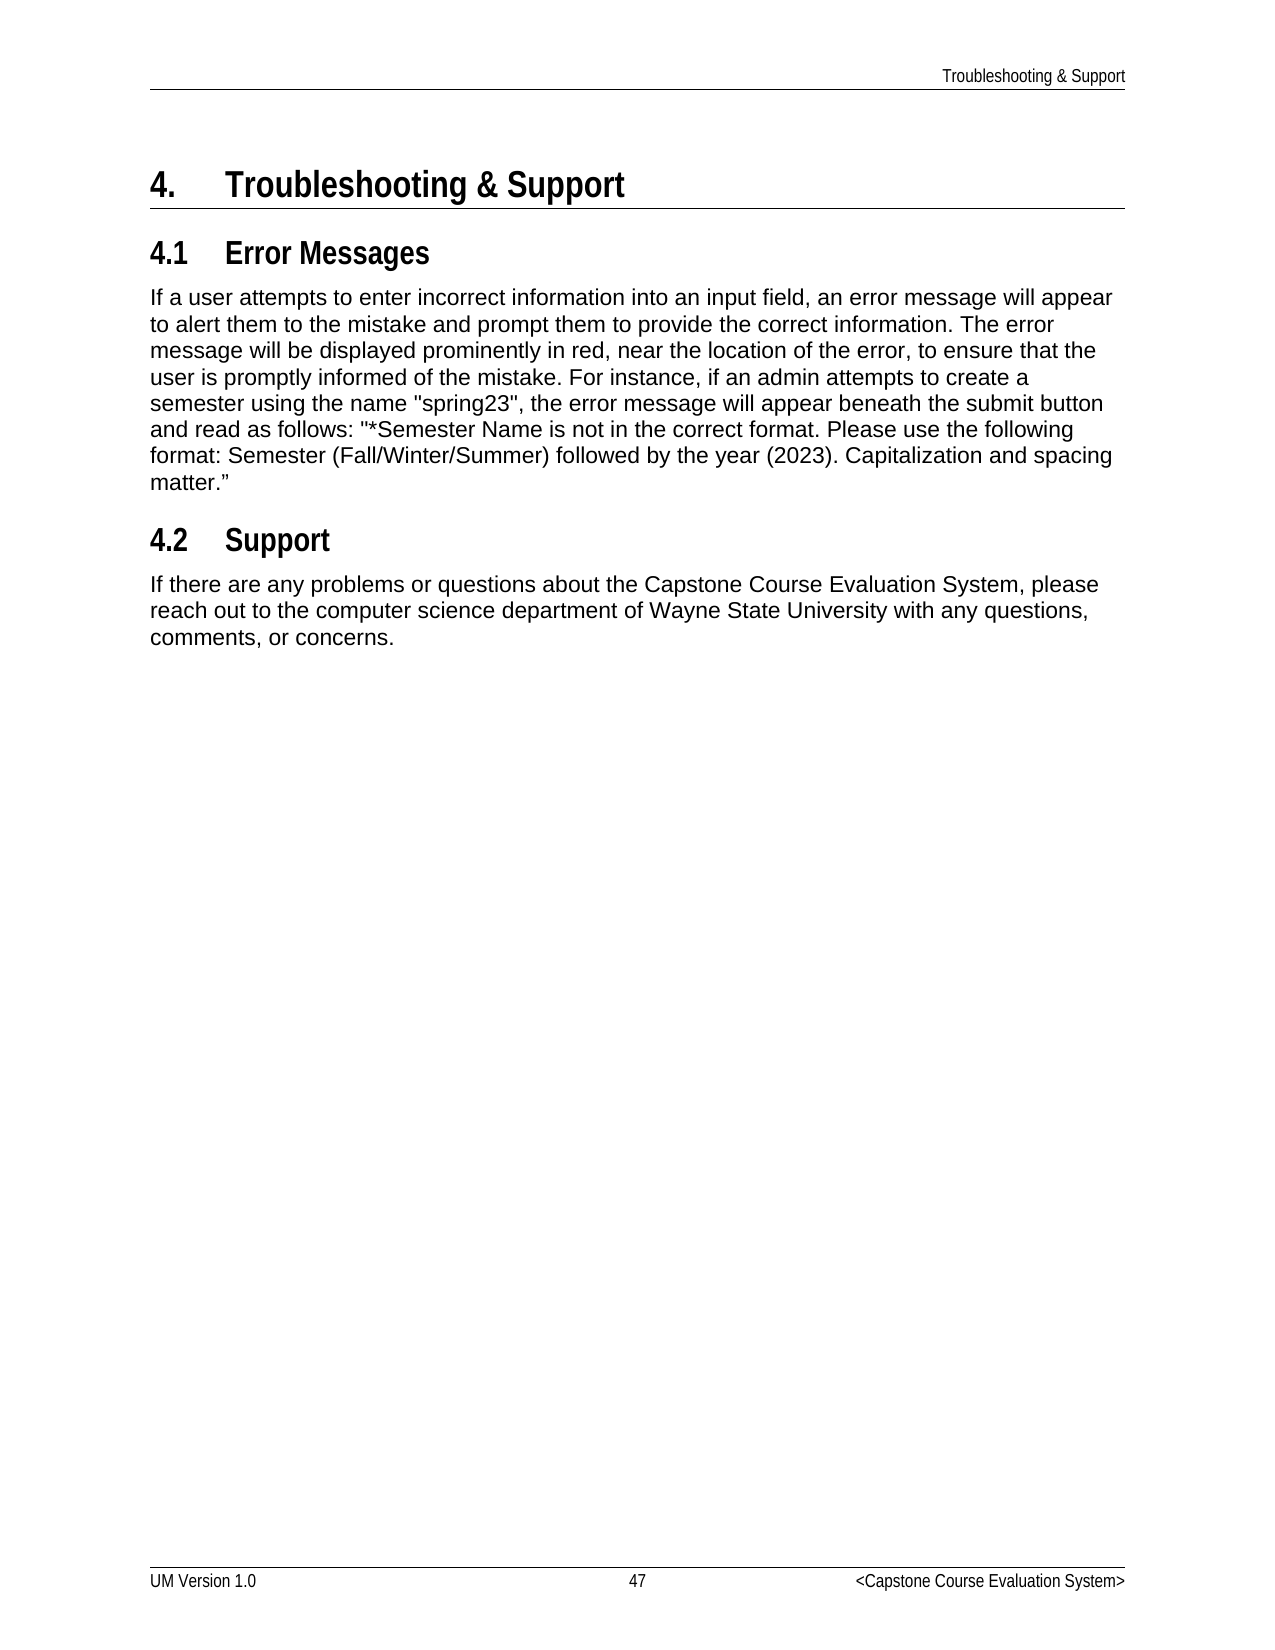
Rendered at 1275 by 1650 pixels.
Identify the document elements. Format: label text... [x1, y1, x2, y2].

subtitle Error Messages [150, 234, 1125, 272]
subtitle Support [150, 520, 1125, 558]
subtitle Troubleshooting & Support [150, 162, 1125, 208]
text If there are any problems or questions about the Capstone Course Evaluation System, please reach out to the computer science department of Wayne State University with any questions, comments, or concerns. [150, 571, 1125, 650]
text If a user attempts to enter incorrect information into an input field, an error message will appear to alert them to the mistake and prompt them to provide the correct information. The error message will be displayed prominently in red, near the location of the error, to ensure that the user is promptly informed of the mistake. For instance, if an admin attempts to create a semester using the name "spring23", the error message will appear beneath the submit button and read as follows: "*Semester Name is not in the correct format. Please use the following format: Semester (Fall/Winter/Summer) followed by the year (2023). Capitalization and spacing matter.” [150, 284, 1125, 495]
